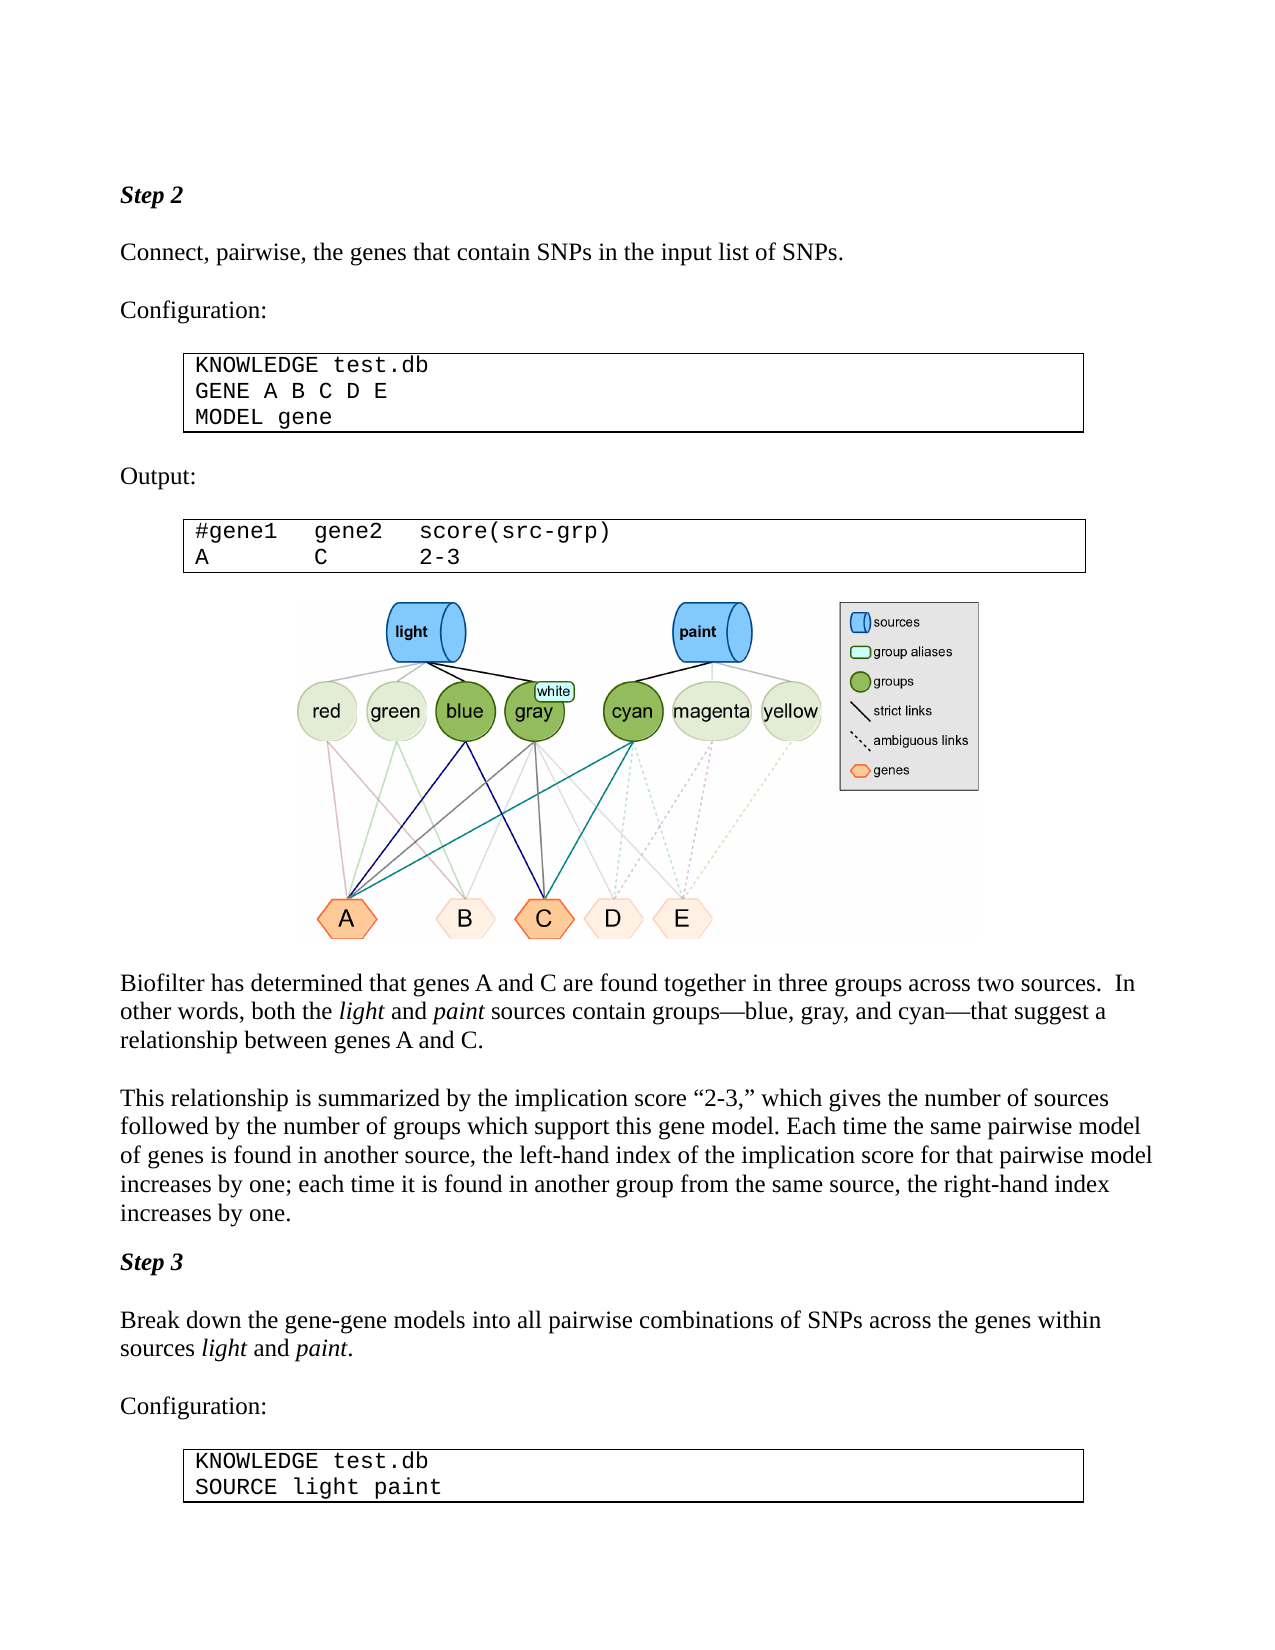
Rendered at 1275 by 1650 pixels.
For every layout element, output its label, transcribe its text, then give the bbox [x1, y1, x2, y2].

table_header [408, 520, 1085, 572]
subtitle Step 3 [120, 1247, 1155, 1276]
table_header [184, 520, 303, 572]
text This relationship is summarized by the implication score “2-3,” which gives the number of sources followed by the number of groups which support this gene model. Each time the same pairwise model of genes is found in another source, the left-hand index of the implication score for that pairwise model increases by one; each time it is found in another group from the same source, the right-hand index increases by one. [120, 1083, 1155, 1226]
table_header [184, 1450, 1083, 1501]
subtitle Step 2 [120, 180, 1155, 209]
text Biofilter has determined that genes A and C are found together in three groups across two sources. In other words, both the light and paint sources contain groups—blue, gray, and cyan—that suggest a relationship between genes A and C. [120, 968, 1155, 1054]
table_header [184, 354, 1083, 431]
table_header [303, 520, 408, 572]
text Connect, pairwise, the genes that contain SNPs in the input list of SNPs. [120, 237, 1155, 266]
text Break down the gene-gene models into all pairwise combinations of SNPs across the genes within sources light and paint. [120, 1305, 1155, 1362]
picture [296, 601, 979, 939]
